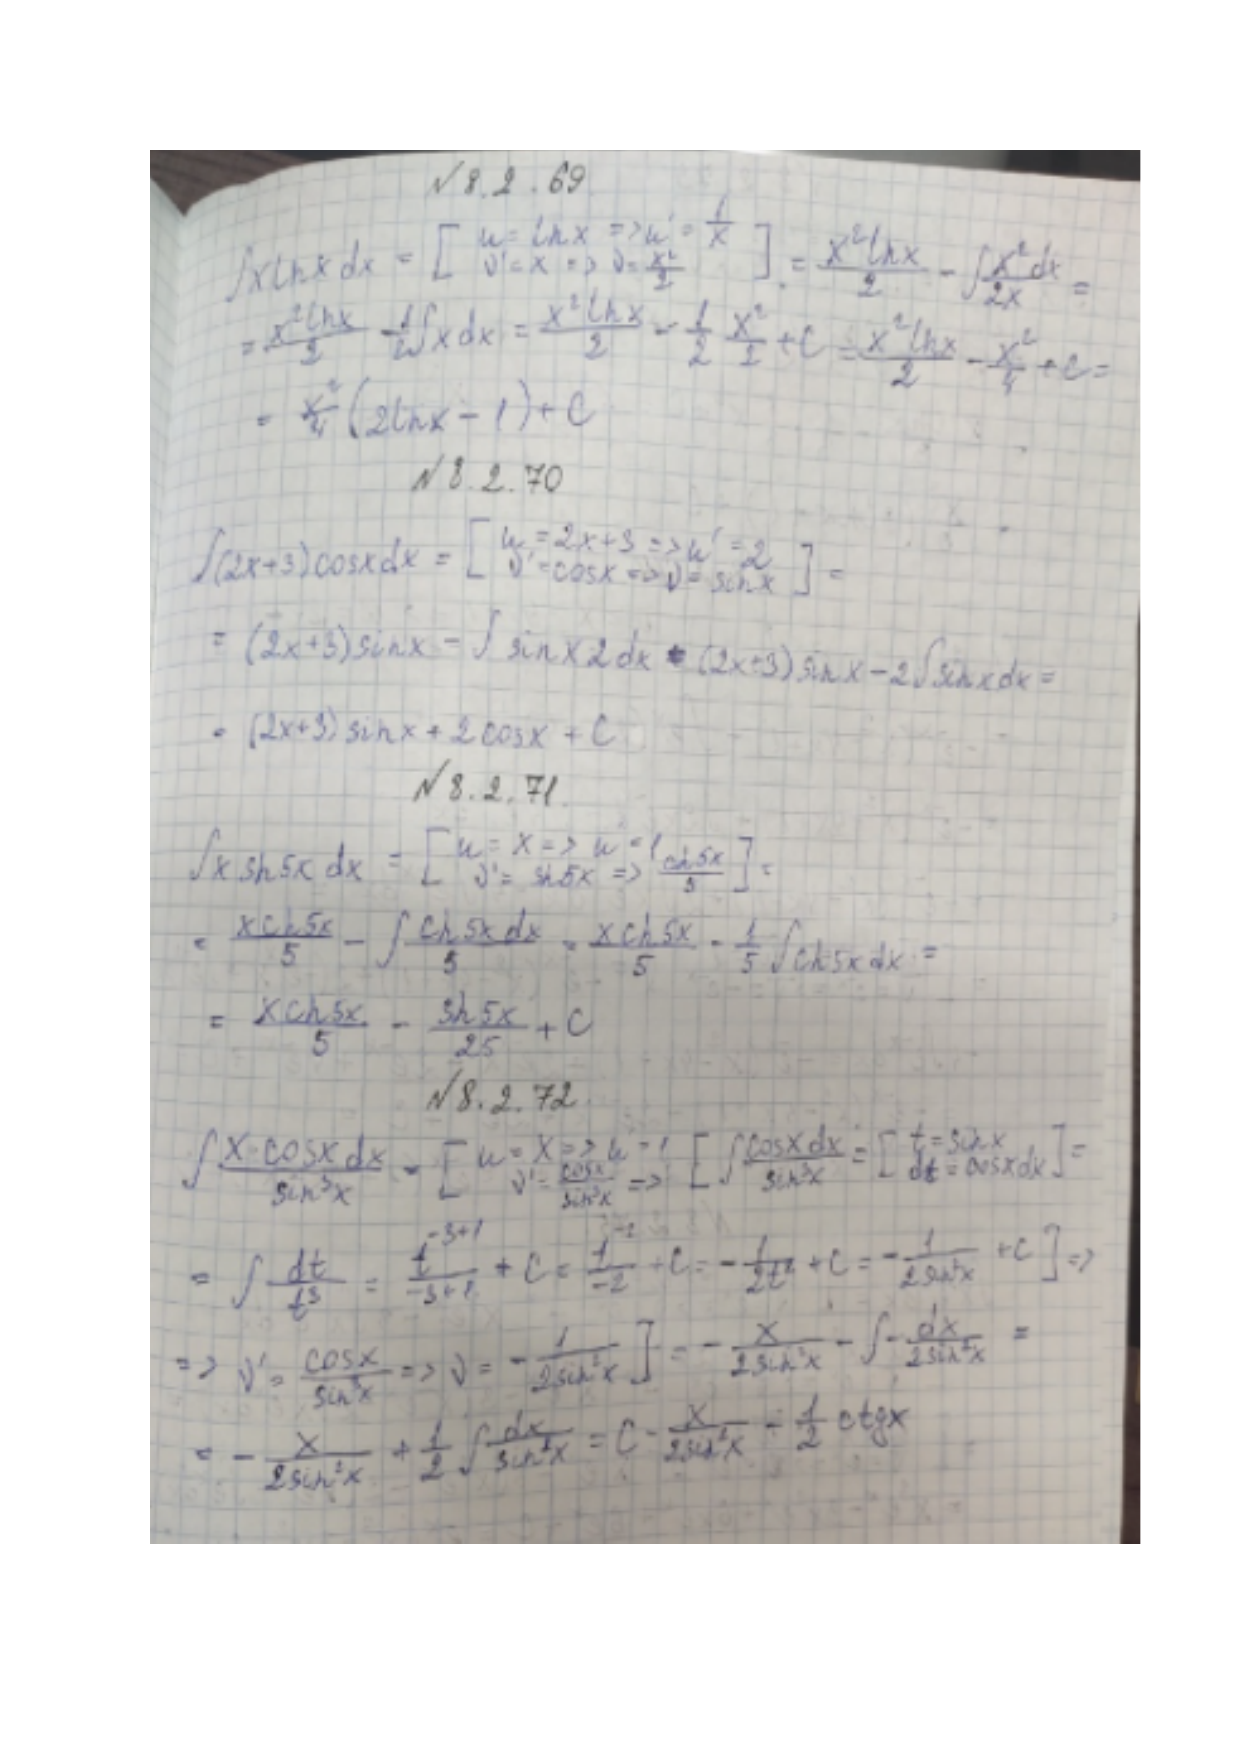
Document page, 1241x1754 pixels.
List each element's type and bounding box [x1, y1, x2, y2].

picture [150, 150, 1141, 1544]
